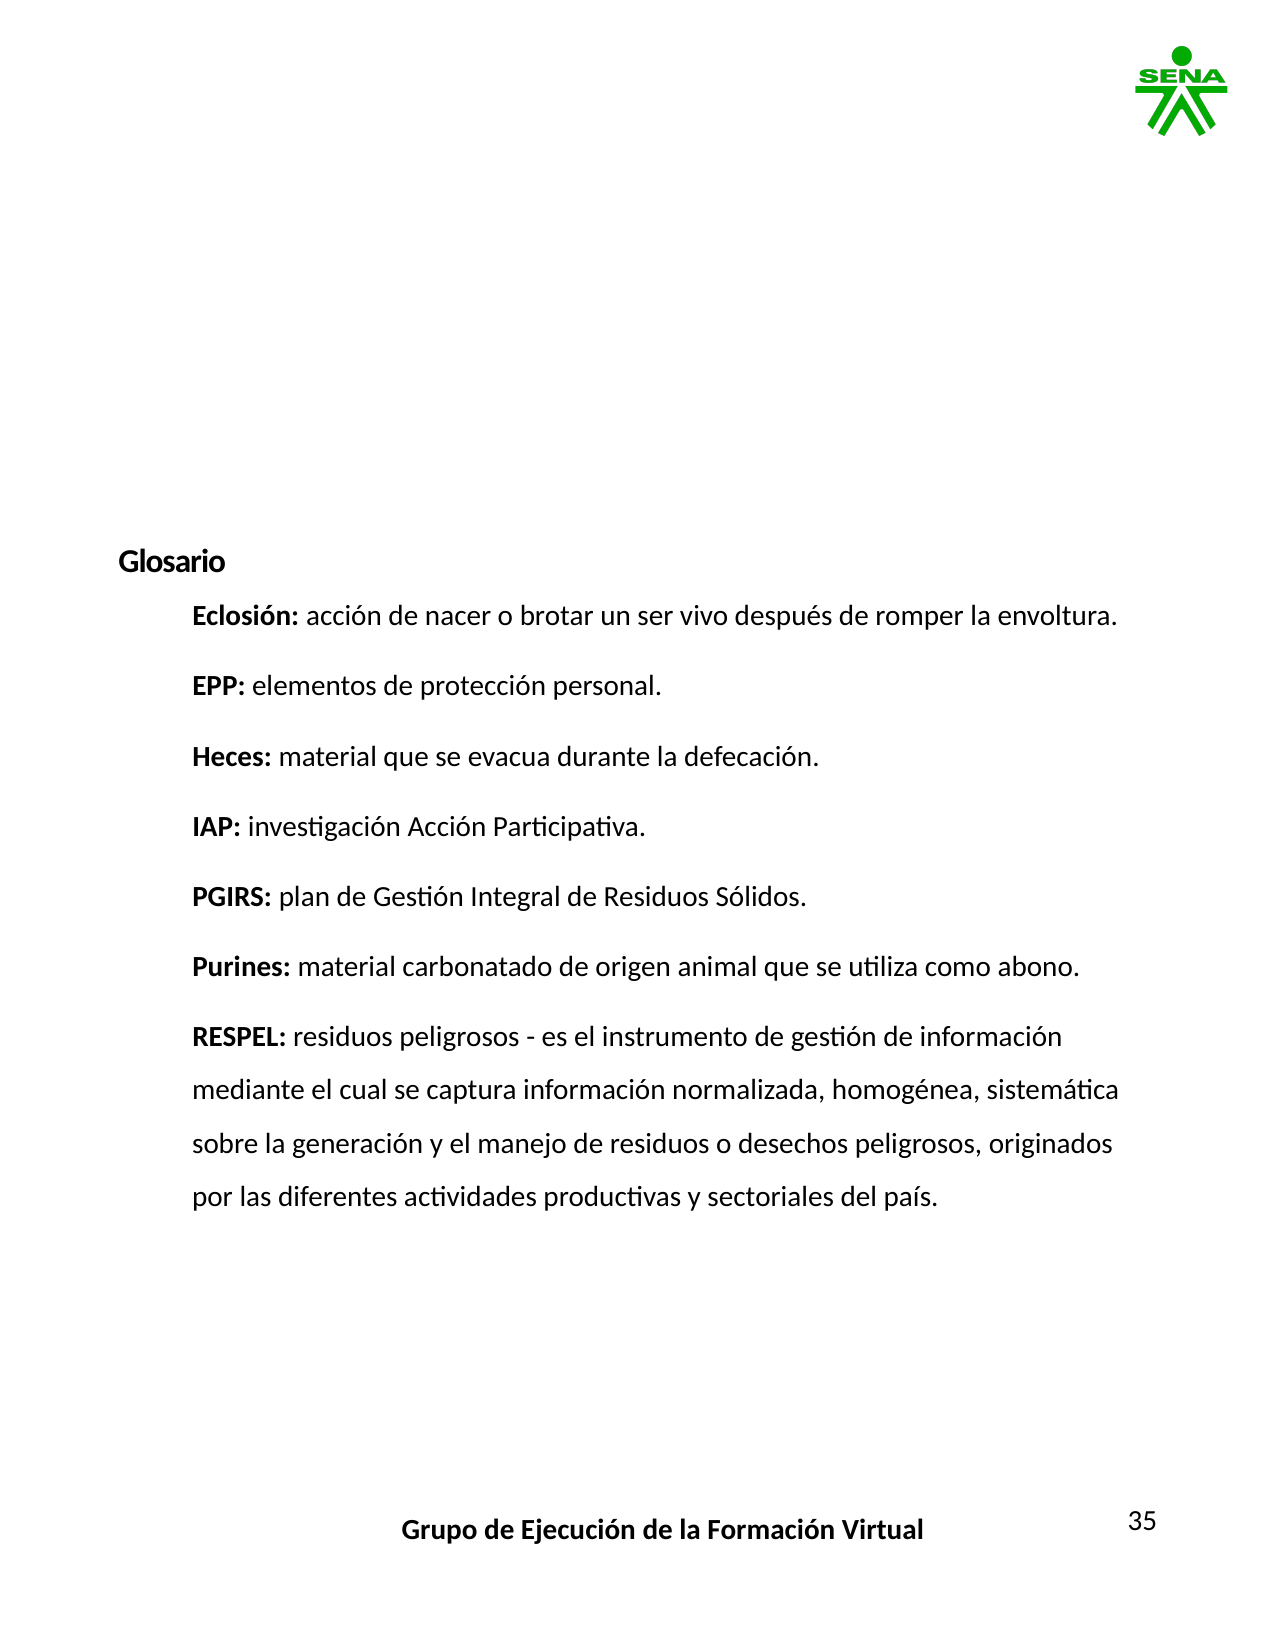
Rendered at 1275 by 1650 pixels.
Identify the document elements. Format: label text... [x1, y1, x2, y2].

text IAP: investigación Acción Participativa. [118, 808, 1157, 843]
picture [1135, 46, 1228, 136]
text EPP: elementos de protección personal. [118, 667, 1157, 703]
text Purines: material carbonatado de origen animal que se utiliza como abono. [118, 948, 1157, 983]
text Eclosión: acción de nacer o brotar un ser vivo después de romper la envoltura. [118, 597, 1157, 633]
subtitle Glosario [118, 540, 1157, 581]
text RESPEL: residuos peligrosos - es el instrumento de gestión de información mediante el cual se captura información normalizada, homogénea, sistemática sobre la generación y el manejo de residuos o desechos peligrosos, originados por las diferentes actividades productivas y sectoriales del país. [192, 1018, 1157, 1214]
text Heces: material que se evacua durante la defecación. [118, 738, 1157, 773]
text PGIRS: plan de Gestión Integral de Residuos Sólidos. [118, 878, 1157, 913]
